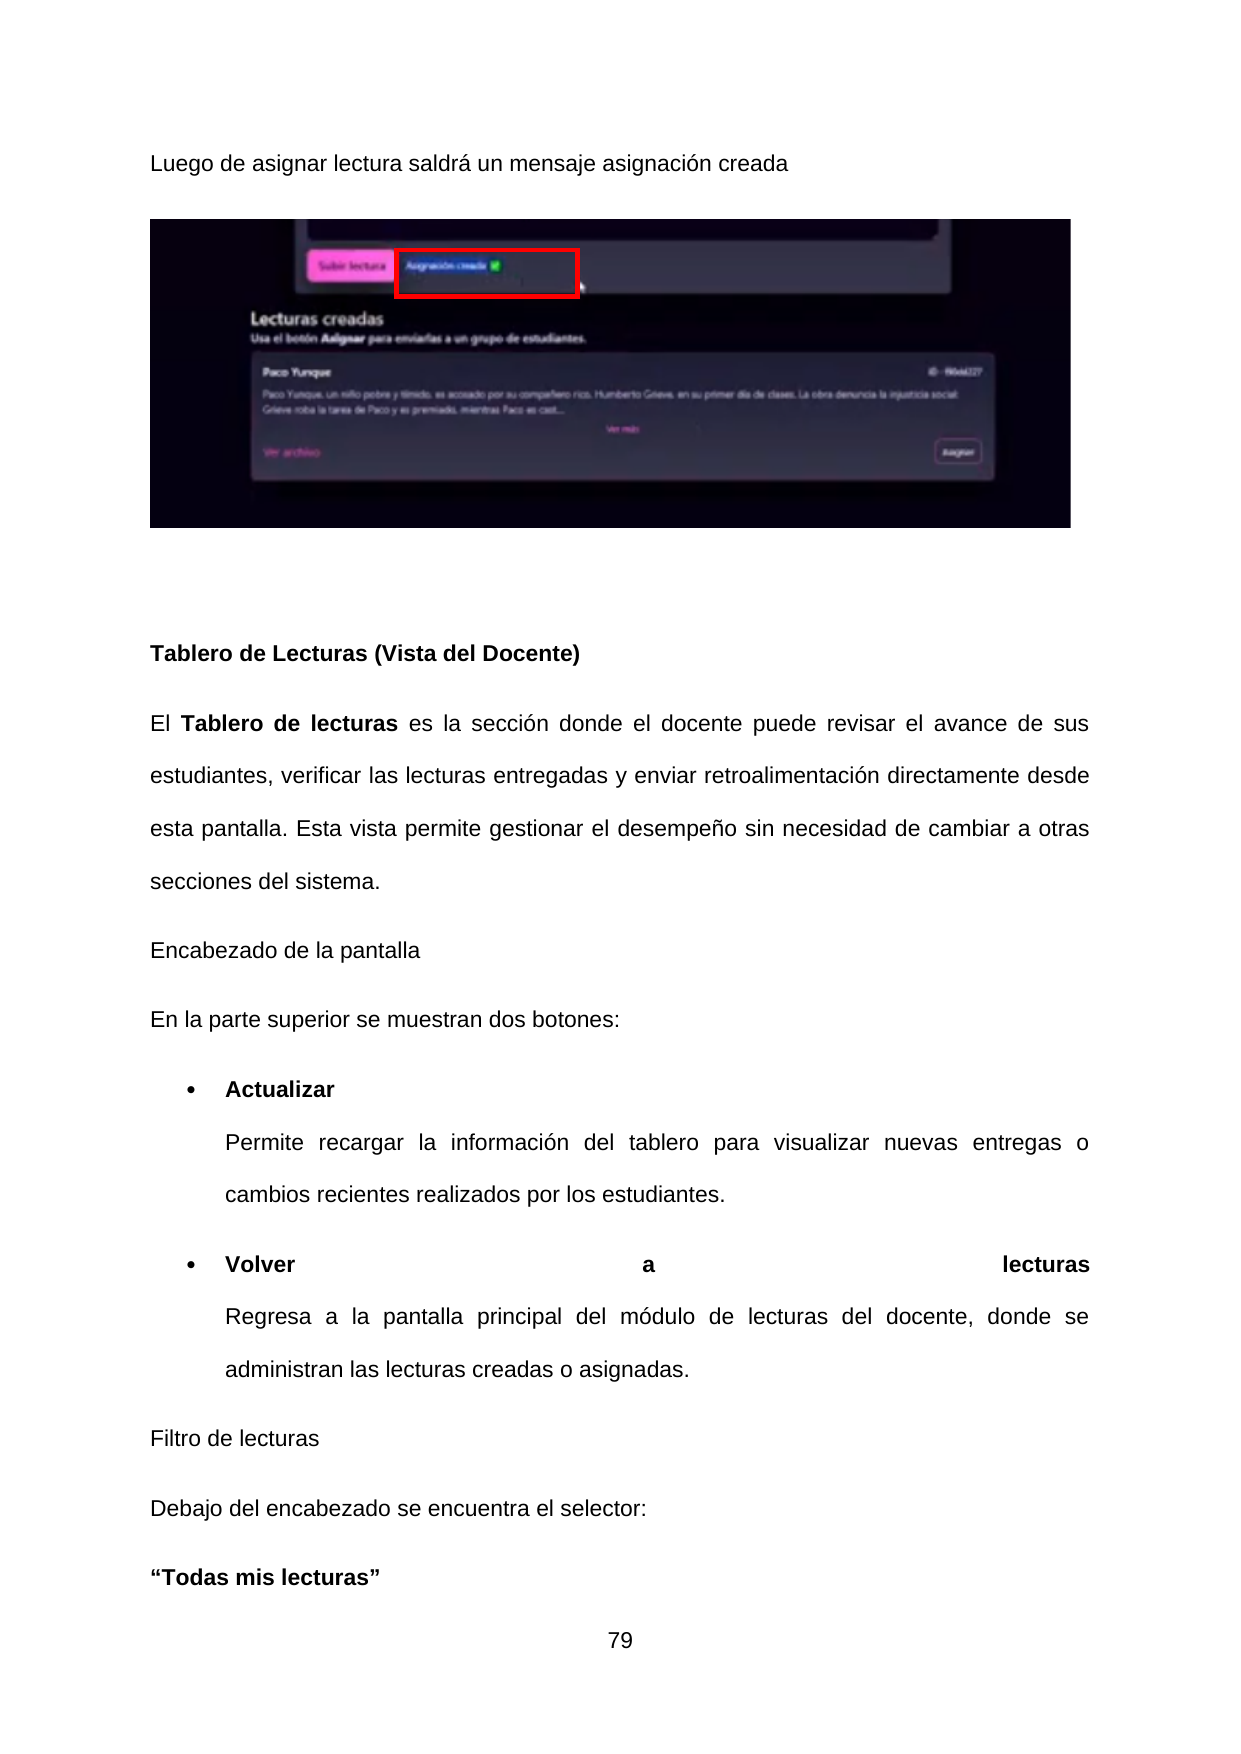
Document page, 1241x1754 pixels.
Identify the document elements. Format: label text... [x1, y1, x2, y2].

text El Tablero de lecturas es la sección donde el docente puede revisar el avance de sus estudiantes, verificar las lecturas entregadas y enviar retroalimentación directamente desde esta pantalla. Esta vista permite gestionar el desempeño sin necesidad de cambiar a otras secciones del sistema. [150, 709, 1090, 894]
text Tablero de Lecturas (Vista del Docente) [150, 640, 1090, 667]
text Filtro de lecturas [150, 1425, 1090, 1452]
list Volver a lecturas Regresa a la pantalla principal del módulo de lecturas del docente, donde se administran las lecturas creadas o asignadas. [187, 1251, 1090, 1382]
text En la parte superior se muestran dos botones: [150, 1006, 1090, 1033]
picture [150, 219, 1071, 528]
text Luego de asignar lectura saldrá un mensaje asignación creada [150, 150, 1090, 176]
text Debajo del encabezado se encuentra el selector: [150, 1495, 1090, 1521]
list Actualizar Permite recargar la información del tablero para visualizar nuevas entregas o cambios recientes realizados por los estudiantes. [187, 1076, 1090, 1208]
text Encabezado de la pantalla [150, 937, 1090, 963]
text “Todas mis lecturas” [150, 1564, 1090, 1591]
